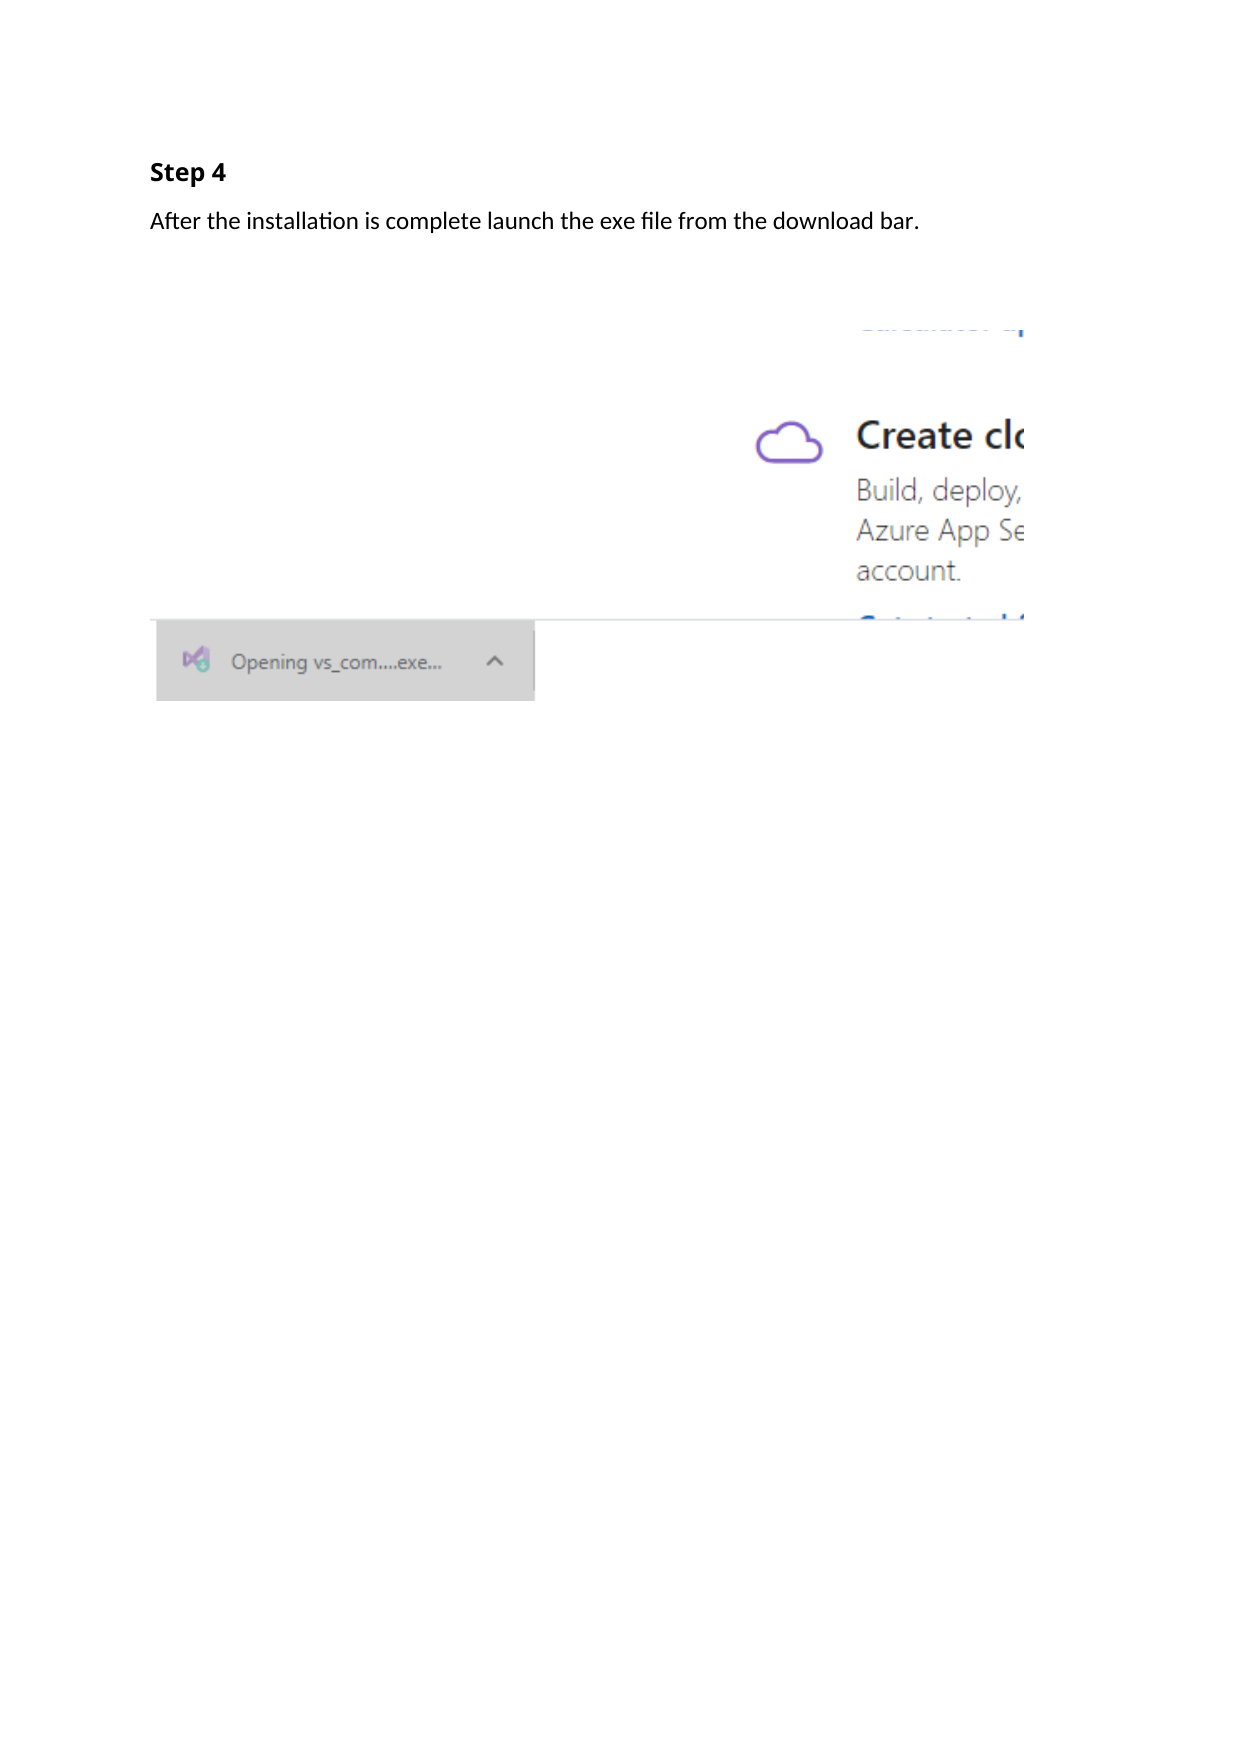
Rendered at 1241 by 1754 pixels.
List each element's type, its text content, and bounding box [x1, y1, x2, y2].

subtitle Step 4 [150, 154, 1090, 188]
picture [150, 330, 1024, 701]
text After the installation is complete launch the exe file from the download bar. [150, 205, 1090, 236]
